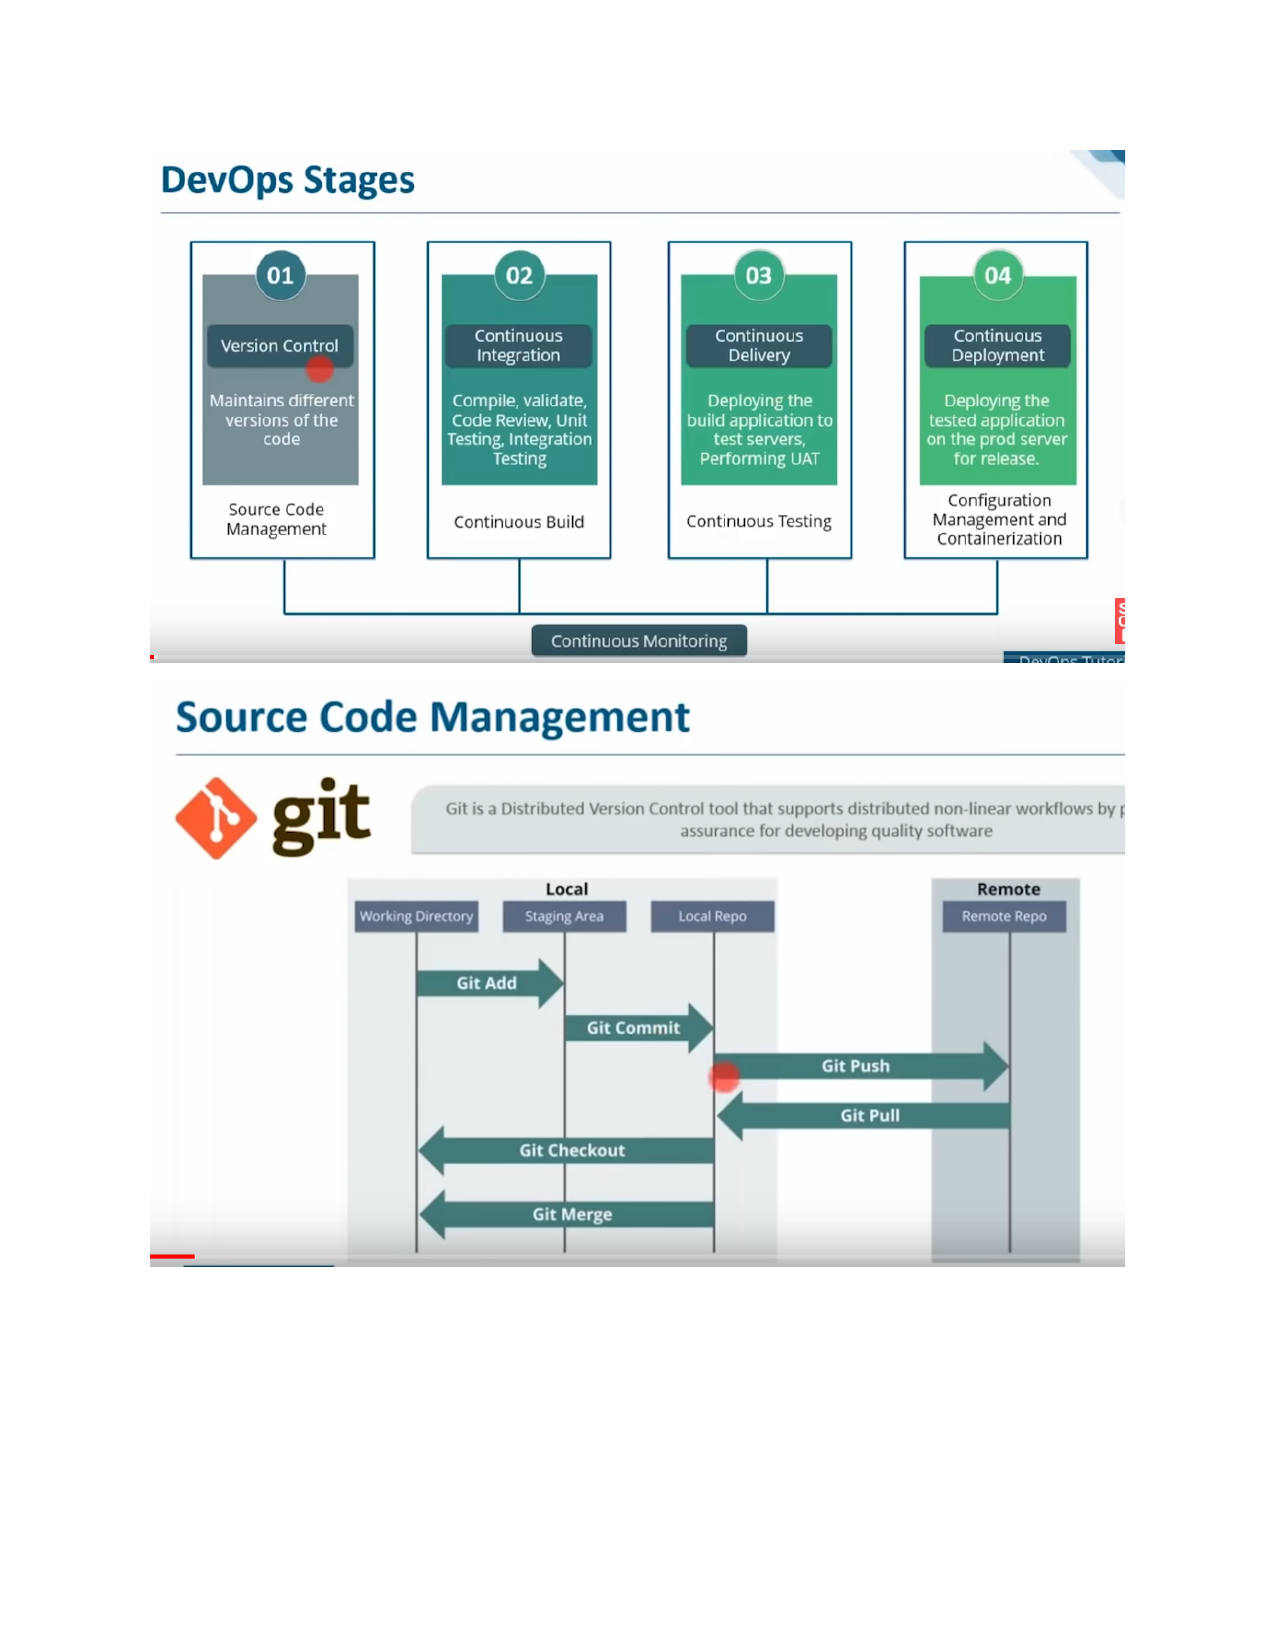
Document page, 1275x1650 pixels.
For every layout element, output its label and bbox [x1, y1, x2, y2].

picture [150, 150, 1125, 663]
picture [150, 681, 1125, 1267]
